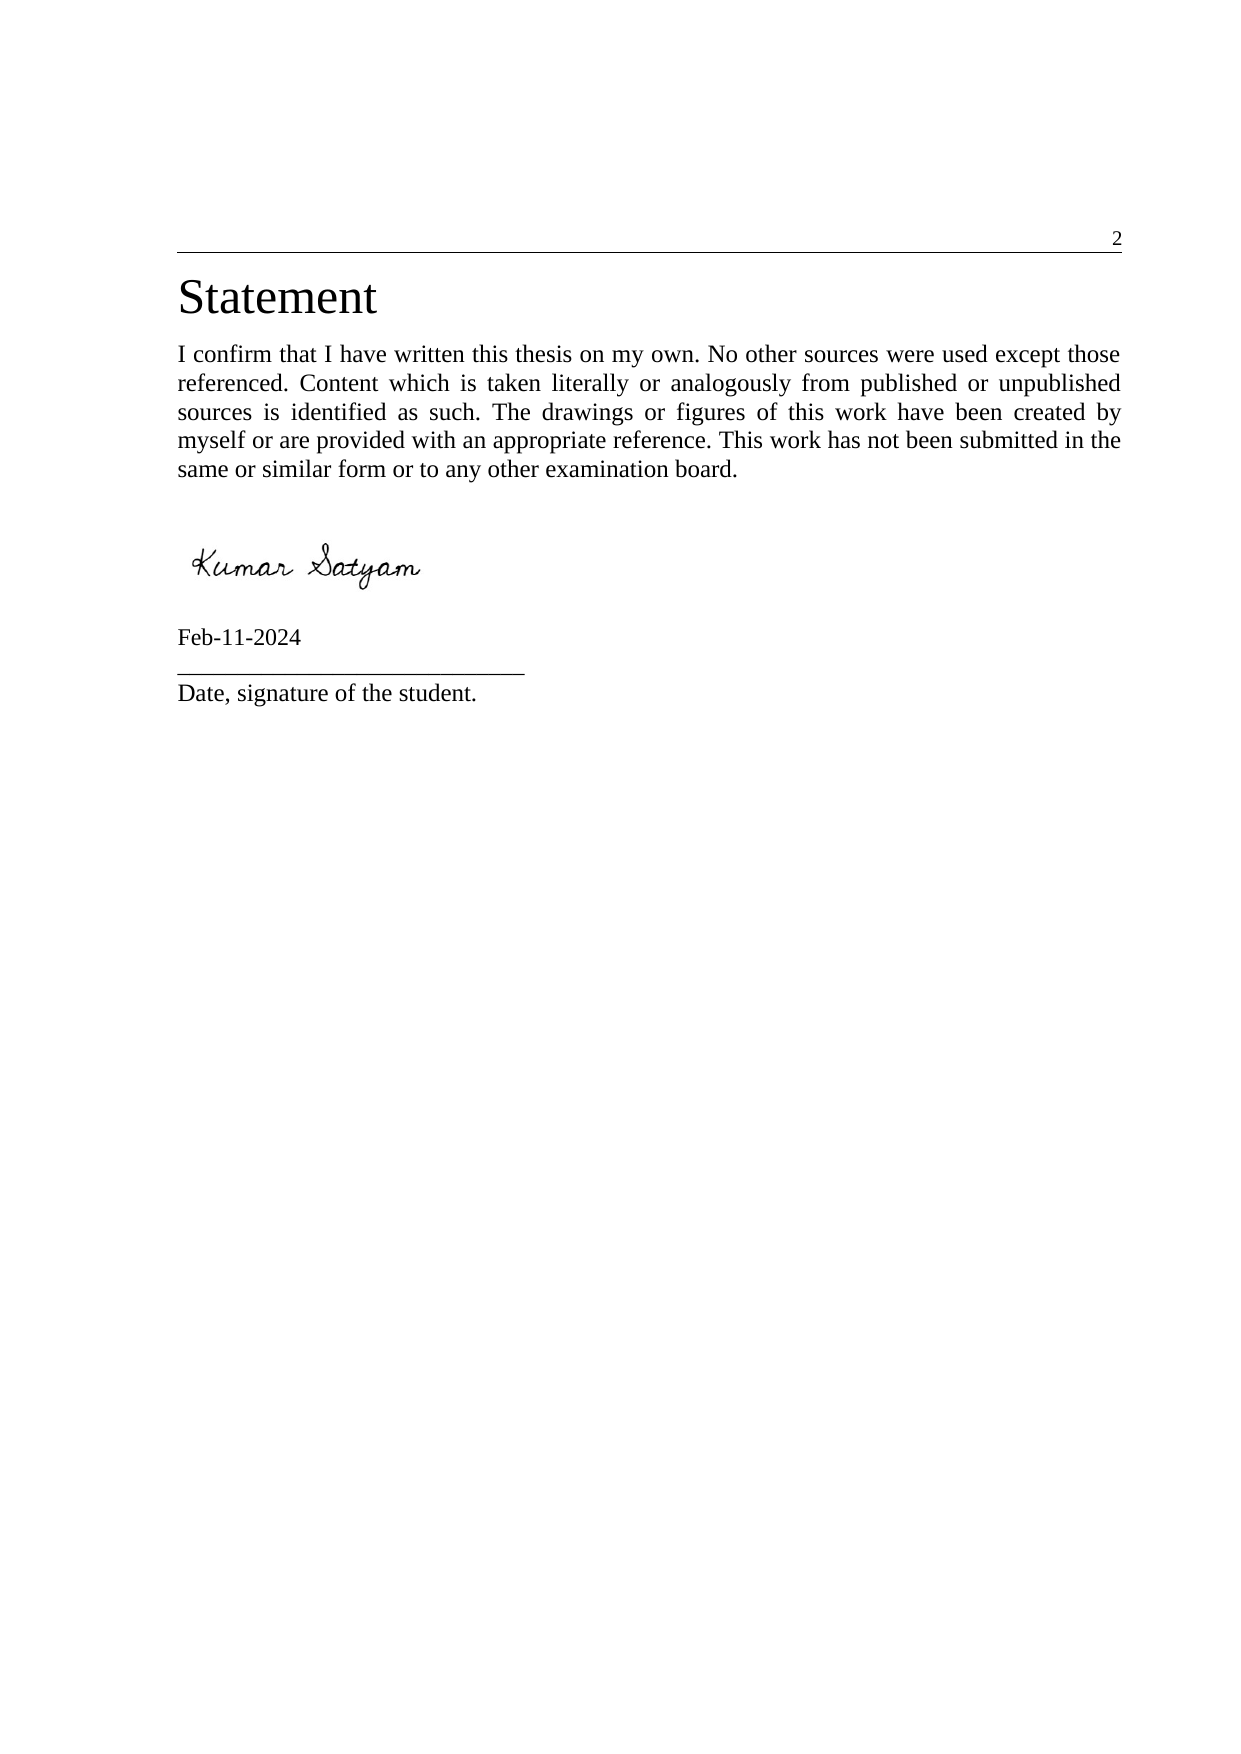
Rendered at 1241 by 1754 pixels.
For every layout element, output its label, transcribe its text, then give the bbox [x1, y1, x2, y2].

text Feb-11-2024 [177, 623, 1122, 650]
picture [177, 539, 436, 594]
text Date, signature of the student. [177, 678, 1122, 707]
text Statement [177, 267, 1122, 325]
text I confirm that I have written this thesis on my own. No other sources were used except those referenced. Content which is taken literally or analogously from published or unpublished sources is identified as such. The drawings or figures of this work have been created by myself or are provided with an appropriate reference. This work has not been submitted in the same or similar form or to any other examination board. [177, 339, 1122, 483]
text _____________________________ [177, 650, 1122, 678]
